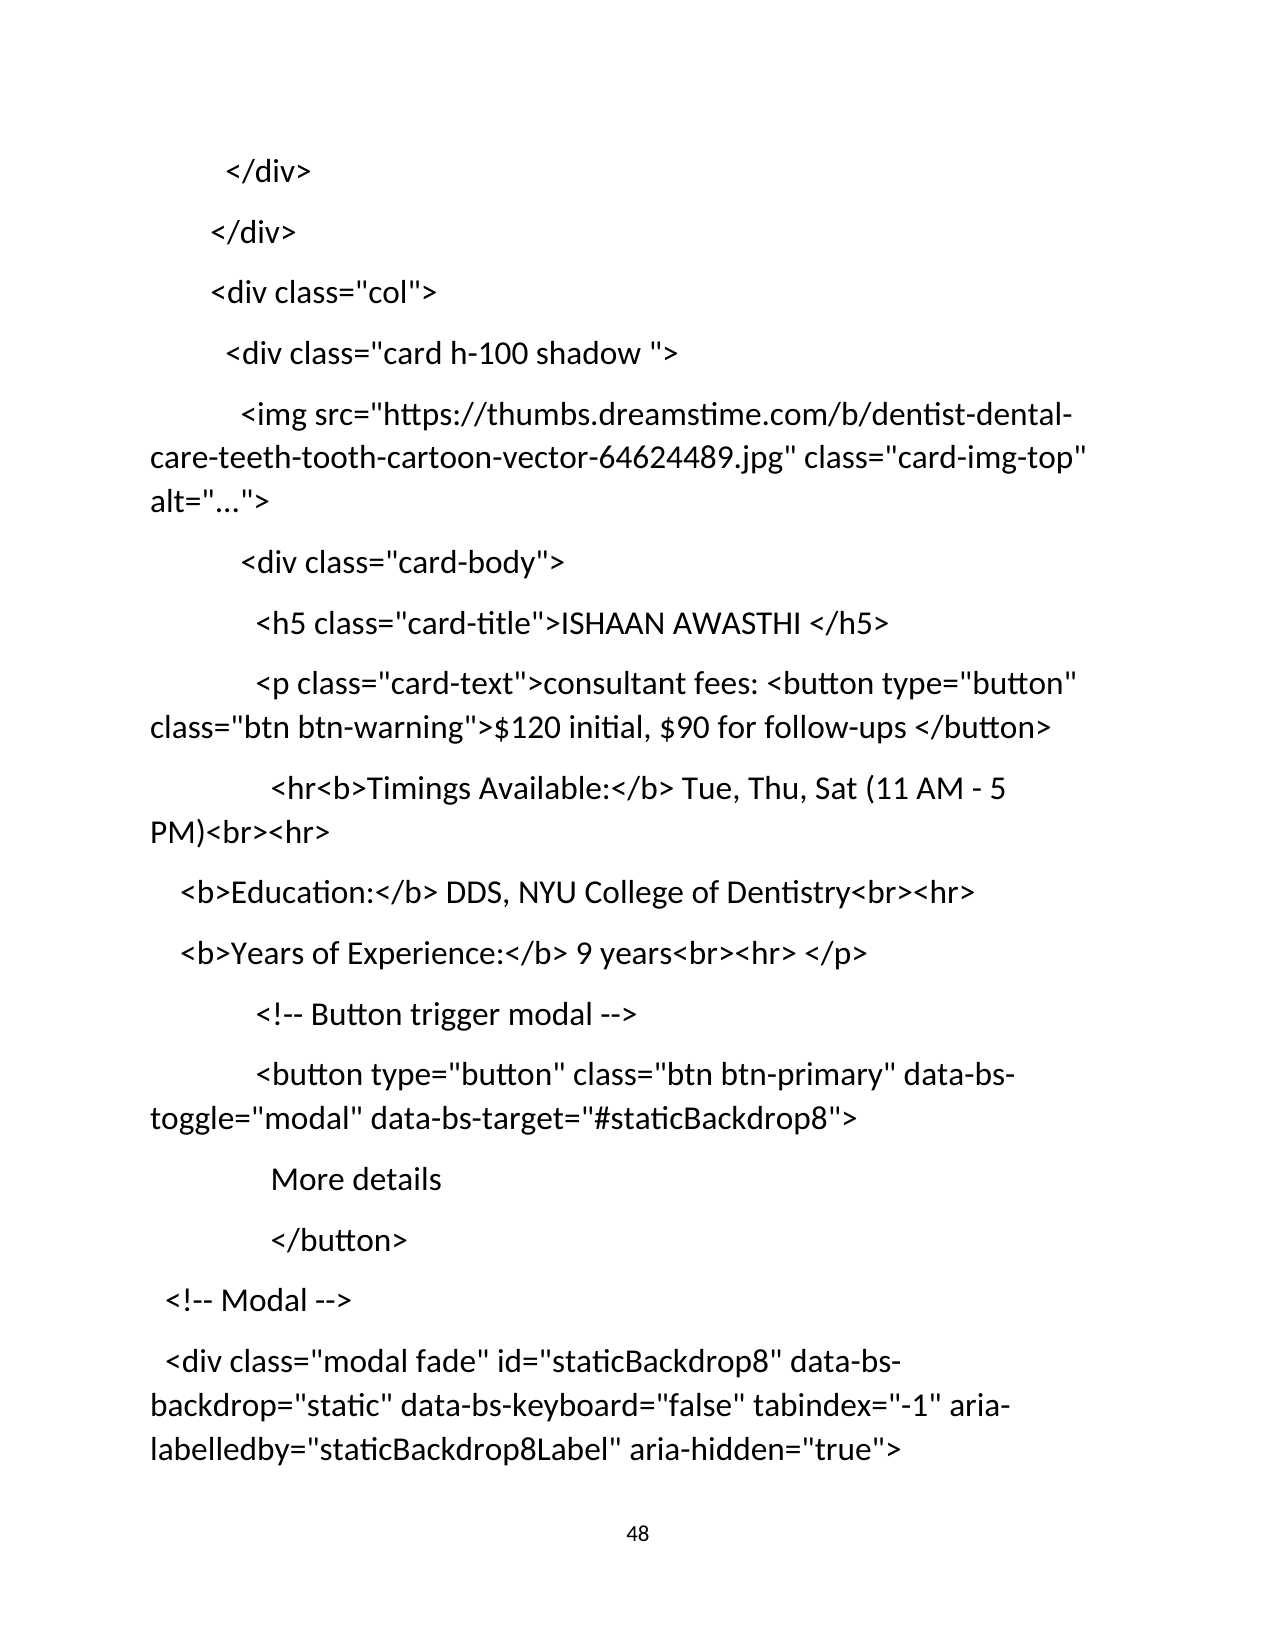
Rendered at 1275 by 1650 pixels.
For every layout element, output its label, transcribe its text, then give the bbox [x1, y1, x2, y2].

text <div class="card-body"> [150, 541, 1125, 582]
text More details [150, 1158, 1125, 1199]
text <div class="card h-100 shadow "> [150, 332, 1125, 373]
text </button> [150, 1218, 1125, 1259]
text <b>Education:</b> DDS, NYU College of Dentistry<br><hr> [150, 871, 1125, 912]
text <img src="https://thumbs.dreamstime.com/b/dentist-dental-care-teeth-tooth-cartoon-vector-64624489.jpg" class="card-img-top" alt="..."> [150, 392, 1125, 521]
text <div class="modal fade" id="staticBackdrop8" data-bs-backdrop="static" data-bs-keyboard="false" tabindex="-1" aria-labelledby="staticBackdrop8Label" aria-hidden="true"> [150, 1340, 1125, 1468]
text <hr<b>Timings Available:</b> Tue, Thu, Sat (11 AM - 5 PM)<br><hr> [150, 767, 1125, 852]
text <button type="button" class="btn btn-primary" data-bs-toggle="modal" data-bs-target="#staticBackdrop8"> [150, 1053, 1125, 1138]
text <div class="col"> [150, 271, 1125, 312]
text <p class="card-text">consultant fees: <button type="button" class="btn btn-warning">$120 initial, $90 for follow-ups </button> [150, 662, 1125, 747]
text <b>Years of Experience:</b> 9 years<br><hr> </p> [150, 932, 1125, 973]
text <!-- Button trigger modal --> [150, 993, 1125, 1033]
text </div> [150, 211, 1125, 251]
text </div> [150, 150, 1125, 191]
text <!-- Modal --> [150, 1279, 1125, 1320]
text <h5 class="card-title">ISHAAN AWASTHI </h5> [150, 602, 1125, 642]
